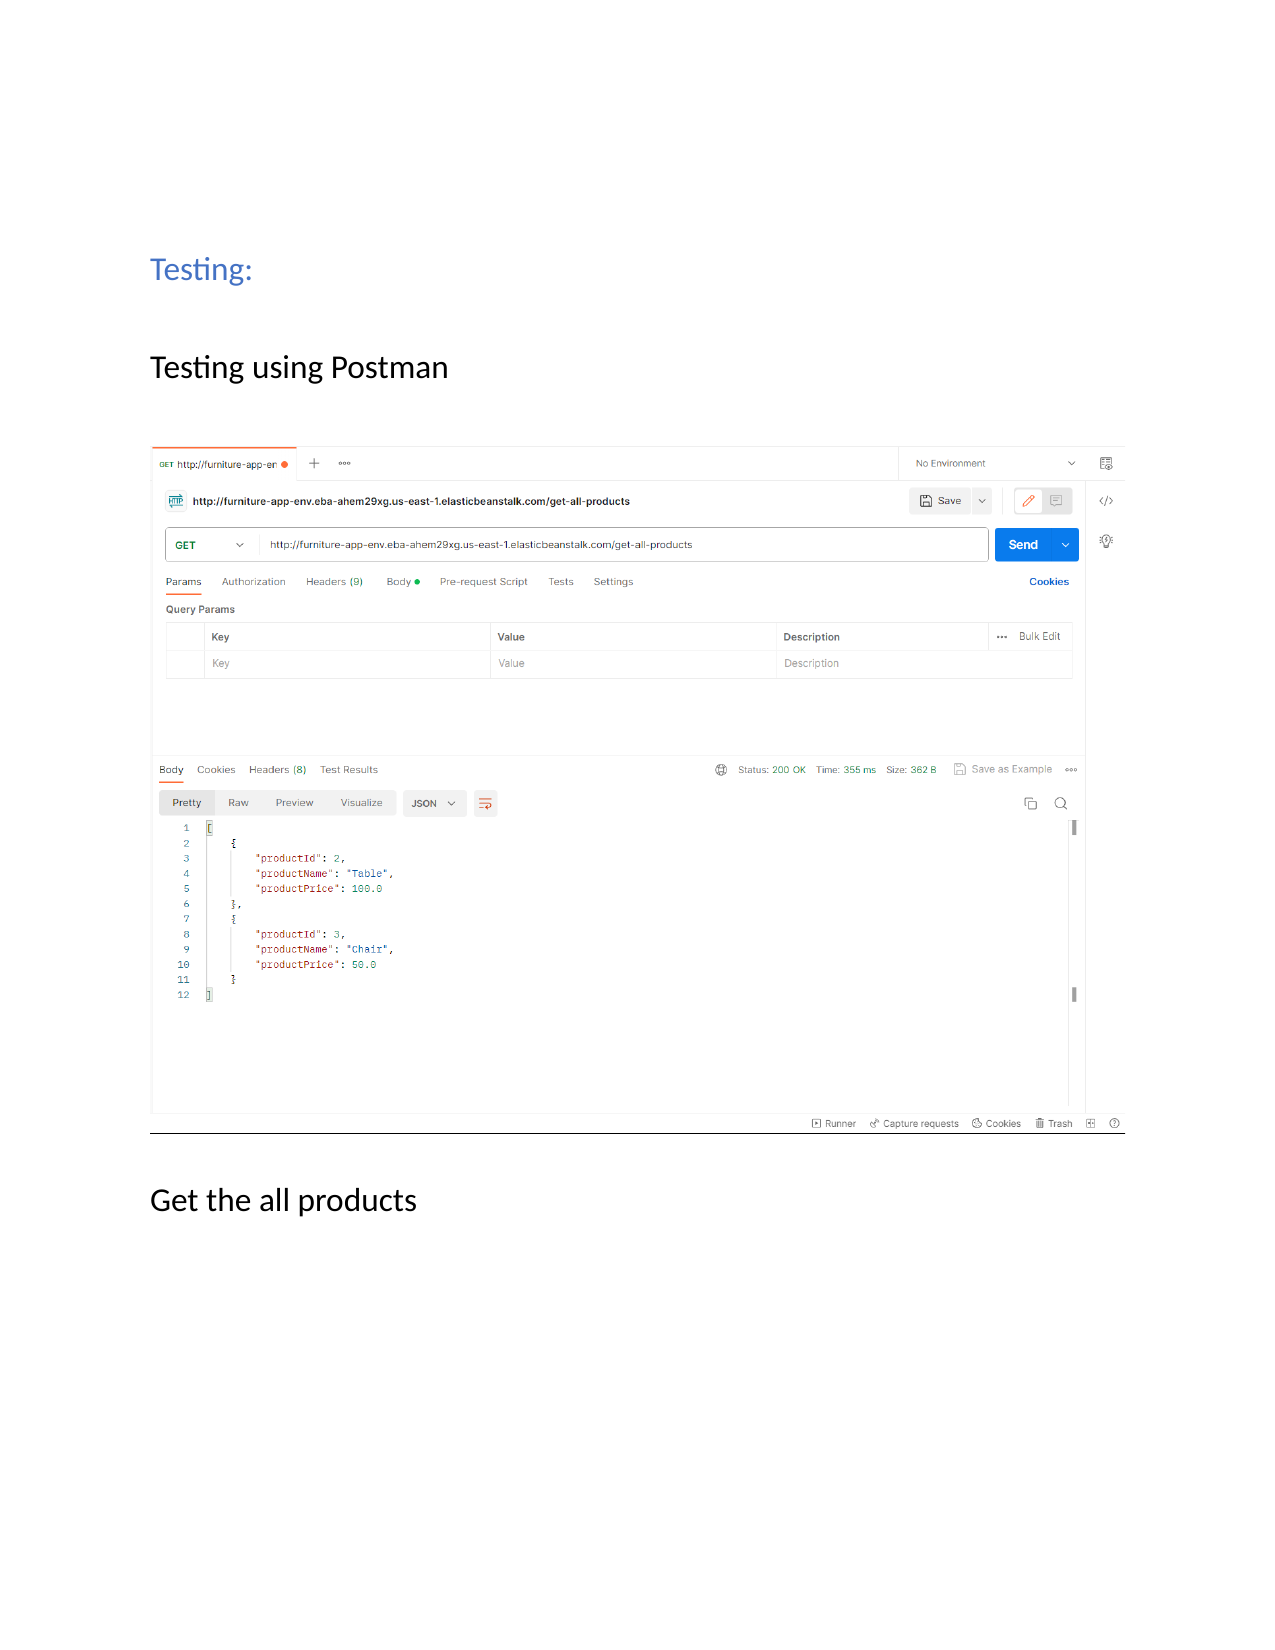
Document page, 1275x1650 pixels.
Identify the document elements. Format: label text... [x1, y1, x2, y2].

picture [150, 444, 1125, 1134]
text Testing: [150, 248, 1125, 289]
text Get the all products [150, 1178, 1125, 1219]
text Testing using Postman [150, 346, 1125, 387]
